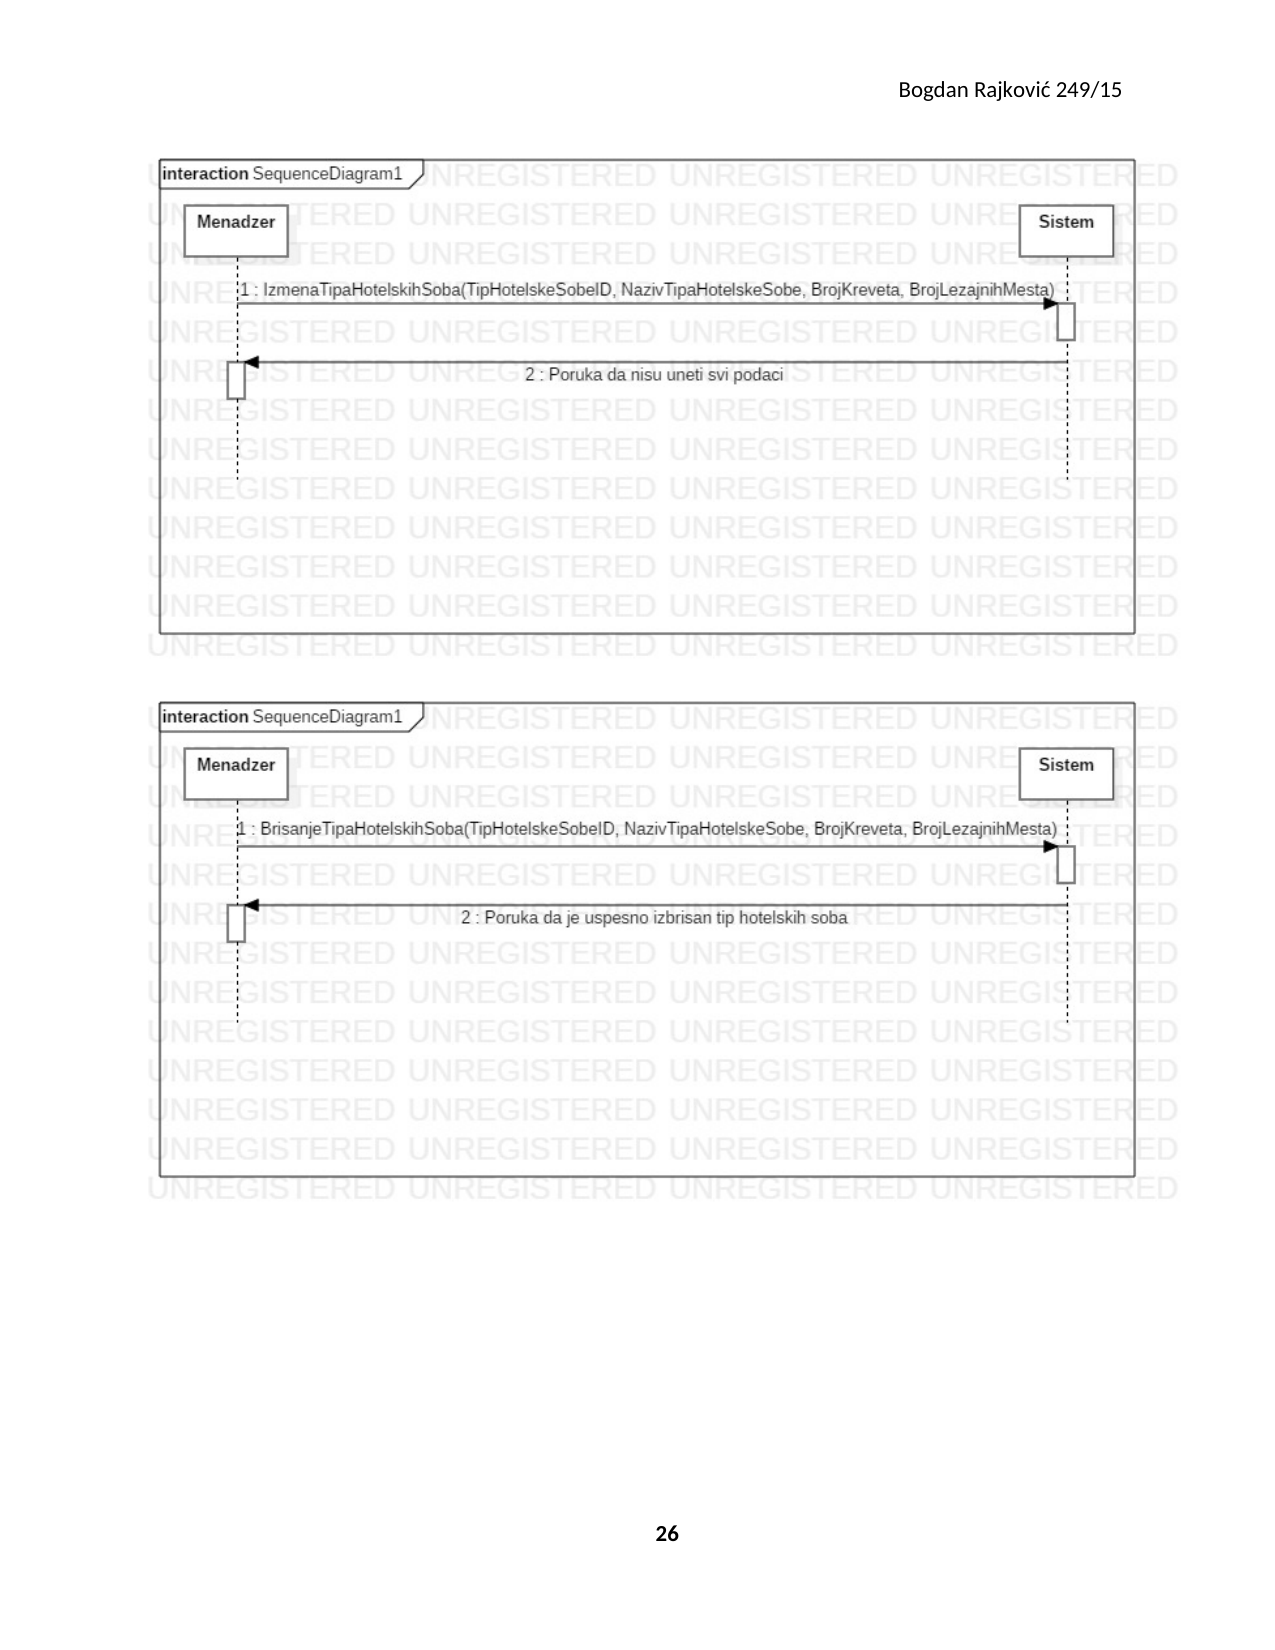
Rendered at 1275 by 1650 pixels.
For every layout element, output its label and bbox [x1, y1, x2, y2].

picture [147, 147, 1187, 686]
picture [147, 690, 1187, 1229]
